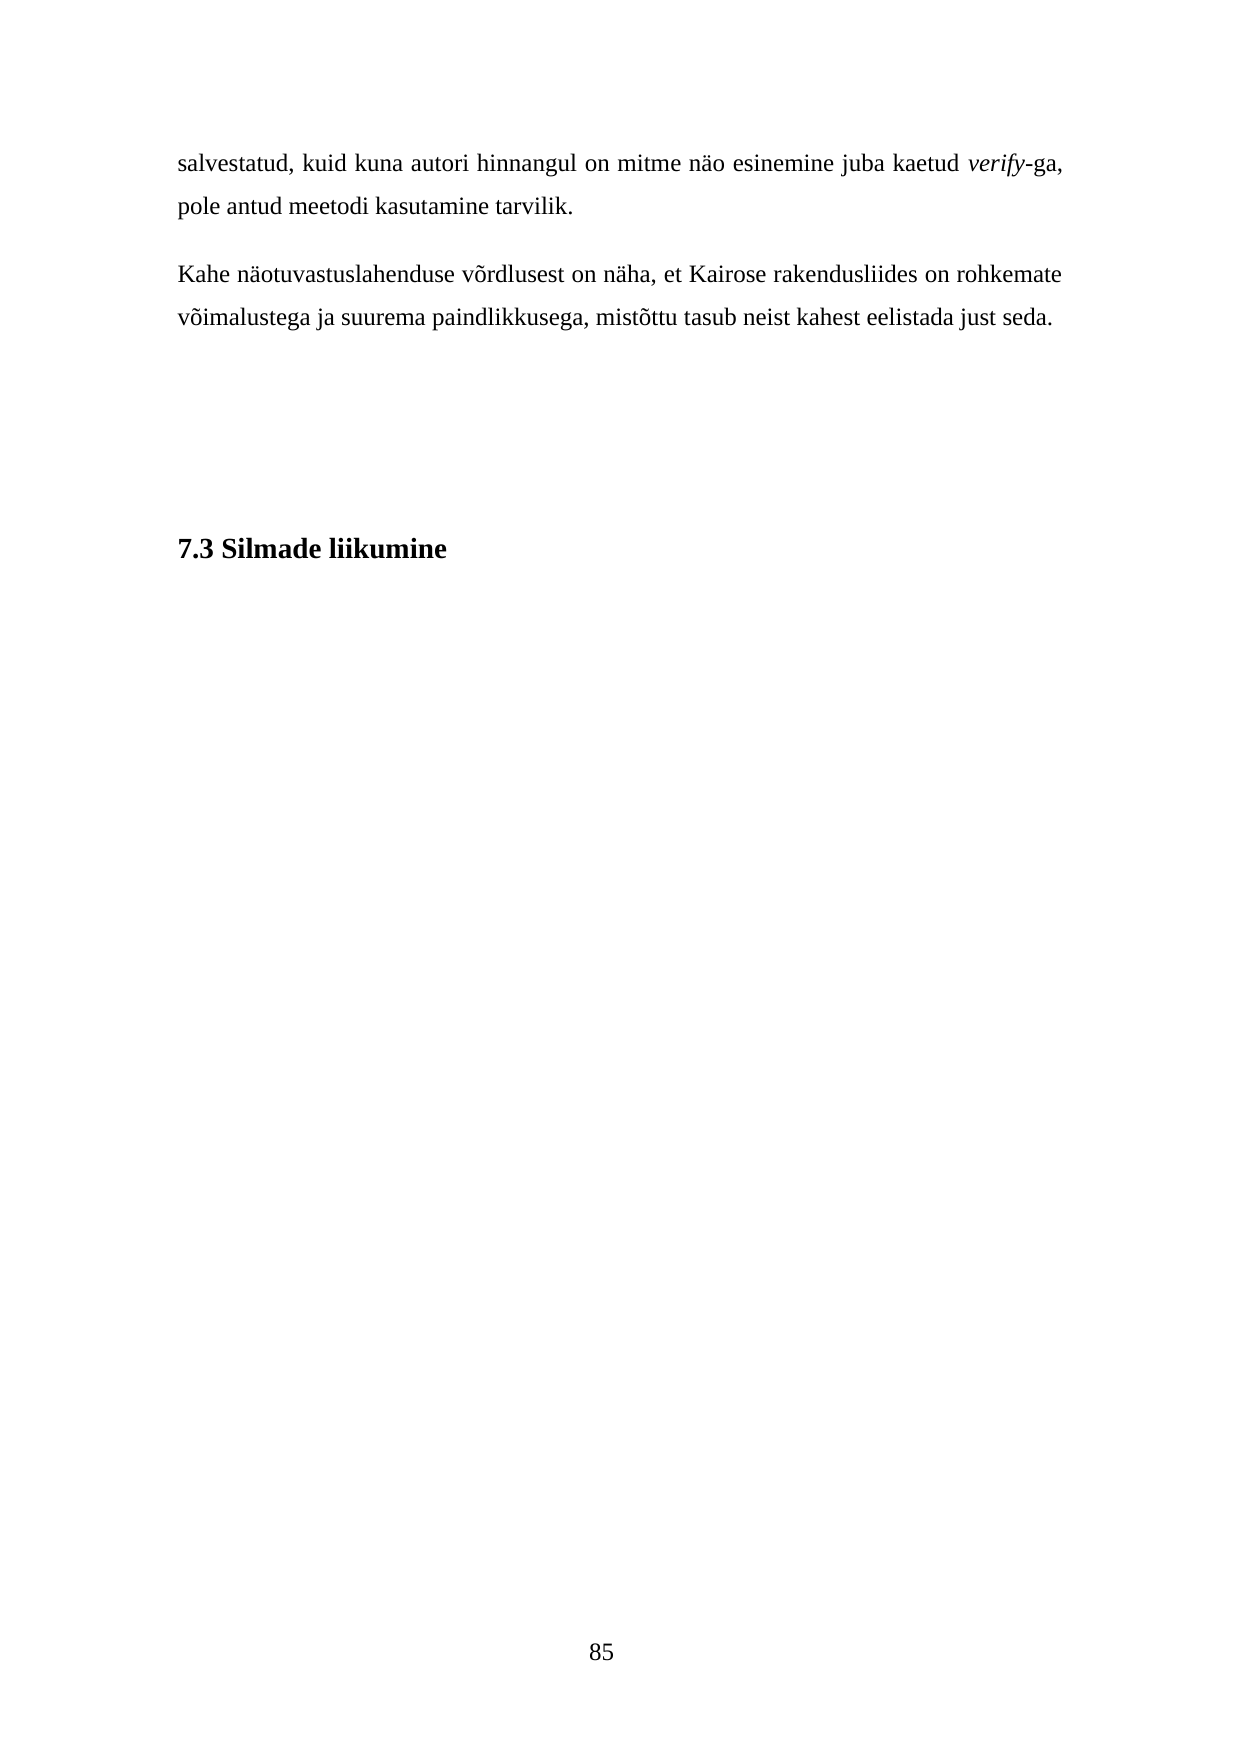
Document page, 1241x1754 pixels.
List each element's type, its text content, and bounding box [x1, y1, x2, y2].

subtitle Silmade liikumine [177, 531, 1063, 565]
text Kahe näotuvastuslahenduse võrdlusest on näha, et Kairose rakendusliides on rohkemate võimalustega ja suurema paindlikkusega, mistõttu tasub neist kahest eelistada just seda. [177, 259, 1063, 331]
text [177, 148, 1063, 219]
